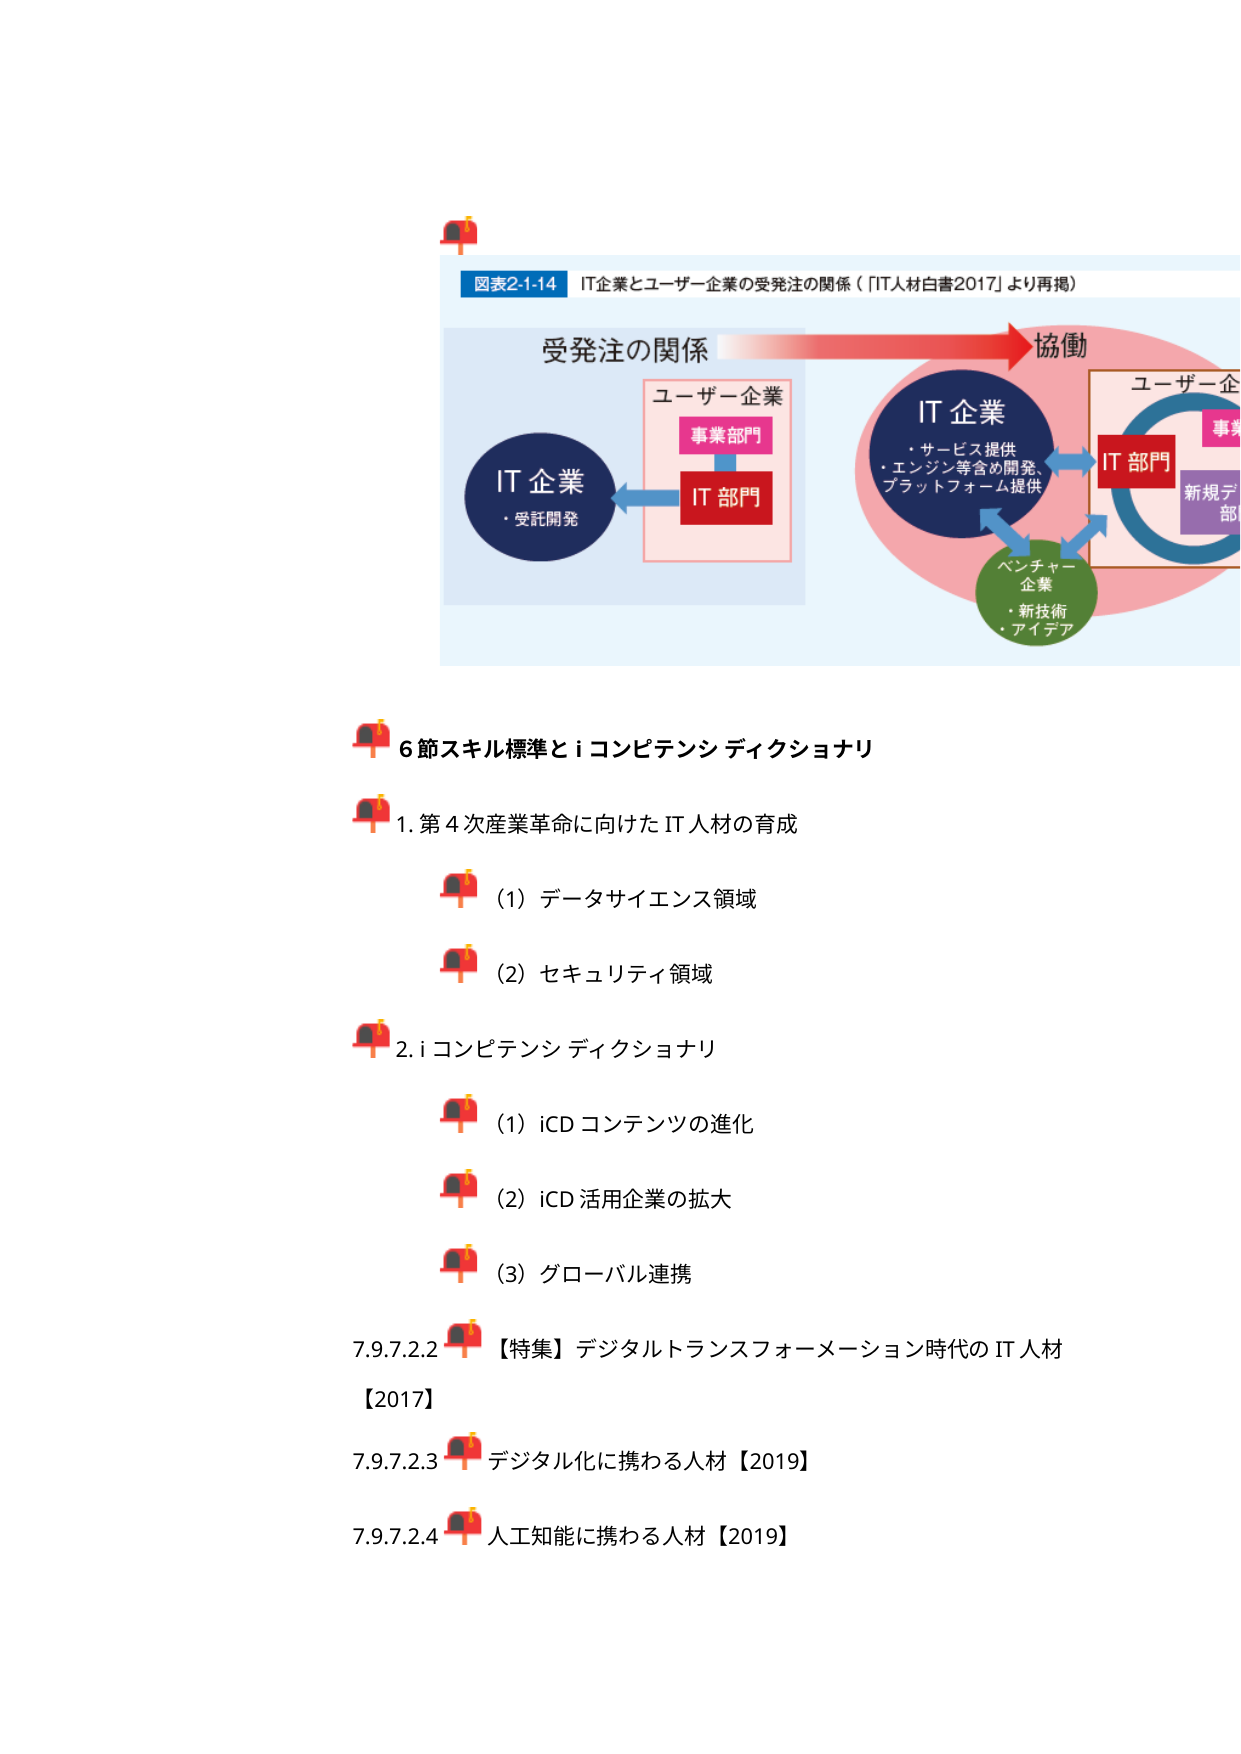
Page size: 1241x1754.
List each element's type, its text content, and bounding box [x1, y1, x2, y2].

picture [439, 1169, 478, 1208]
text 2. i コンピテンシ ディクショナリ [352, 1004, 1063, 1079]
text （1）データサイエンス領域 [440, 854, 1063, 929]
text （2）iCD活用企業の拡大 [440, 1154, 1063, 1229]
text 1. 第４次産業革命に向けたIT人材の育成 [352, 779, 1063, 854]
picture [439, 944, 478, 983]
picture [352, 1019, 390, 1058]
picture [439, 216, 1241, 666]
picture [443, 1507, 482, 1545]
picture [443, 1319, 482, 1358]
picture [439, 869, 478, 908]
picture [443, 1432, 482, 1470]
picture [439, 1244, 478, 1283]
text （1）iCDコンテンツの進化 [440, 1079, 1063, 1154]
picture [439, 1094, 478, 1133]
text （2）セキュリティ領域 [440, 929, 1063, 1004]
text （3）グローバル連携 [440, 1229, 1063, 1304]
picture [352, 794, 390, 833]
text デジタル化に携わる人材【2019】 [352, 1417, 1063, 1492]
text ６節スキル標準と i コンピテンシ ディクショナリ [352, 704, 1063, 779]
text 【特集】デジタルトランスフォーメーション時代のIT人材【2017】 [352, 1304, 1063, 1417]
picture [352, 719, 390, 758]
text 人工知能に携わる人材【2019】 [352, 1492, 1063, 1567]
